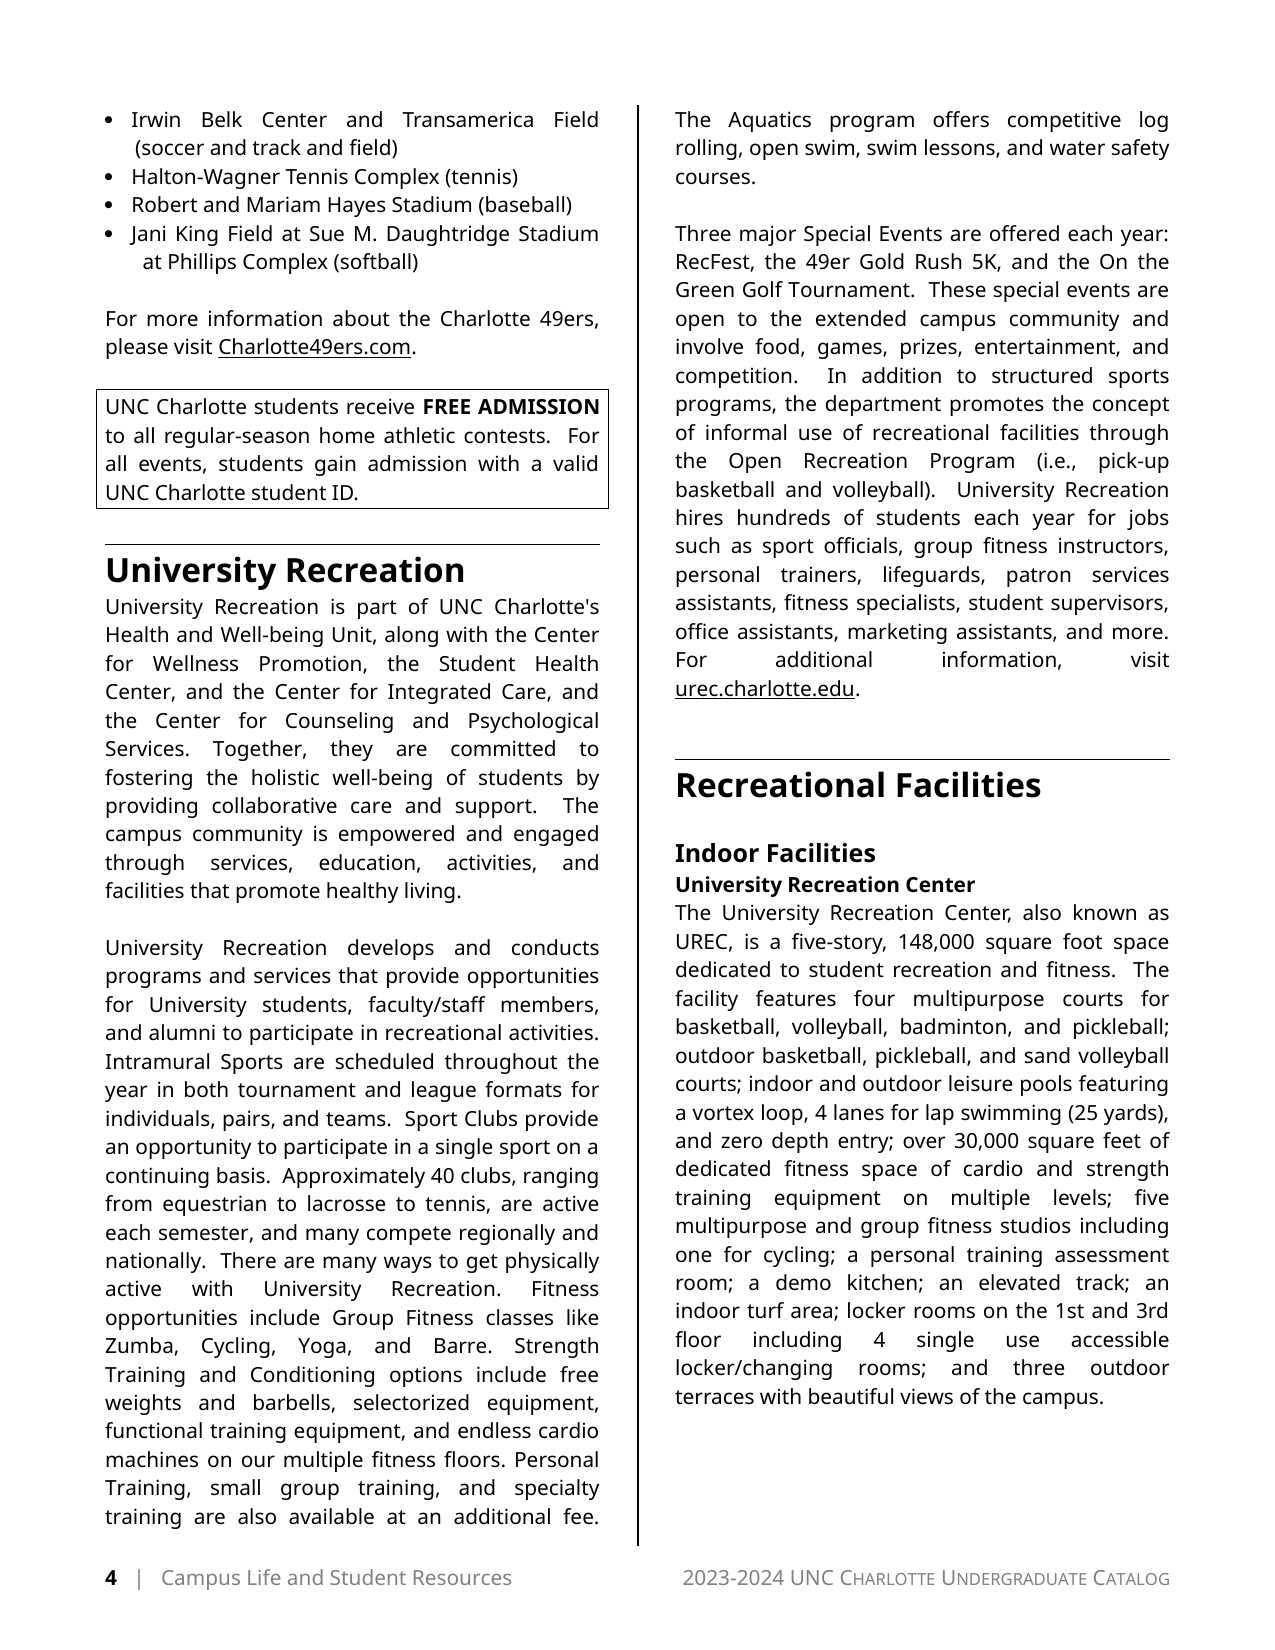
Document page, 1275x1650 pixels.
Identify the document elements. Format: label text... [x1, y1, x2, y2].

text For more information about the Charlotte 49ers, please visit Charlotte49ers.com. [105, 304, 600, 361]
text UNC Charlotte students receive FREE ADMISSION to all regular-season home athletic contests. For all events, students gain admission with a valid UNC Charlotte student ID. [97, 390, 608, 508]
list Jani King Field at Sue M. Daughtridge Stadium at Phillips Complex (softball) [105, 219, 600, 276]
text University Recreation is part of UNC Charlotte's Health and Well-being Unit, along with the Center for Wellness Promotion, the Student Health Center, and the Center for Integrated Care, and the Center for Counseling and Psychological Services. Together, they are committed to fostering the holistic well-being of students by providing collaborative care and support. The campus community is empowered and engaged through services, education, activities, and facilities that promote healthy living. [105, 592, 600, 905]
text Indoor Facilities [675, 836, 1170, 870]
text Three major Special Events are offered each year: RecFest, the 49er Gold Rush 5K, and the On the Green Golf Tournament. These special events are open to the extended campus community and involve food, games, prizes, entertainment, and competition. In addition to structured sports programs, the department promotes the concept of informal use of recreational facilities through the Open Recreation Program (i.e., pick-up basketball and volleyball). University Recreation hires hundreds of students each year for jobs such as sport officials, group fitness instructors, personal trainers, lifeguards, patron services assistants, fitness specialists, student supervisors, office assistants, marketing assistants, and more. For additional information, visit urec.charlotte.edu. [675, 219, 1170, 702]
text Recreational Facilities [675, 760, 1170, 808]
list Halton-Wagner Tennis Complex (tennis) [105, 162, 600, 190]
list Irwin Belk Center and Transamerica Field (soccer and track and field) [105, 105, 600, 162]
text University Recreation [105, 545, 600, 592]
text University Recreation Center [675, 870, 1170, 898]
text The University Recreation Center, also known as UREC, is a five-story, 148,000 square foot space dedicated to student recreation and fitness. The facility features four multipurpose courts for basketball, volleyball, badminton, and pickleball; outdoor basketball, pickleball, and sand volleyball courts; indoor and outdoor leisure pools featuring a vortex loop, 4 lanes for lap swimming (25 yards), and zero depth entry; over 30,000 square feet of dedicated fitness space of cardio and strength training equipment on multiple levels; five multipurpose and group fitness studios including one for cycling; a personal training assessment room; a demo kitchen; an elevated track; an indoor turf area; locker rooms on the 1st and 3rd floor including 4 single use accessible locker/changing rooms; and three outdoor terraces with beautiful views of the campus. [675, 898, 1170, 1410]
text University Recreation develops and conducts programs and services that provide opportunities for University students, faculty/staff members, and alumni to participate in recreational activities. Intramural Sports are scheduled throughout the year in both tournament and league formats for individuals, pairs, and teams. Sport Clubs provide an opportunity to participate in a single sport on a continuing basis. Approximately 40 clubs, ranging from equestrian to lacrosse to tennis, are active each semester, and many compete regionally and nationally. There are many ways to get physically active with University Recreation. Fitness opportunities include Group Fitness classes like Zumba, Cycling, Yoga, and Barre. Strength Training and Conditioning options include free weights and barbells, selectorized equipment, functional training equipment, and endless cardio machines on our multiple fitness floors. Personal Training, small group training, and specialty training are also available at an additional fee. The Aquatics program offers competitive log rolling, open swim, swim lessons, and water safety courses. [105, 933, 600, 1530]
list Robert and Mariam Hayes Stadium (baseball) [105, 190, 600, 219]
